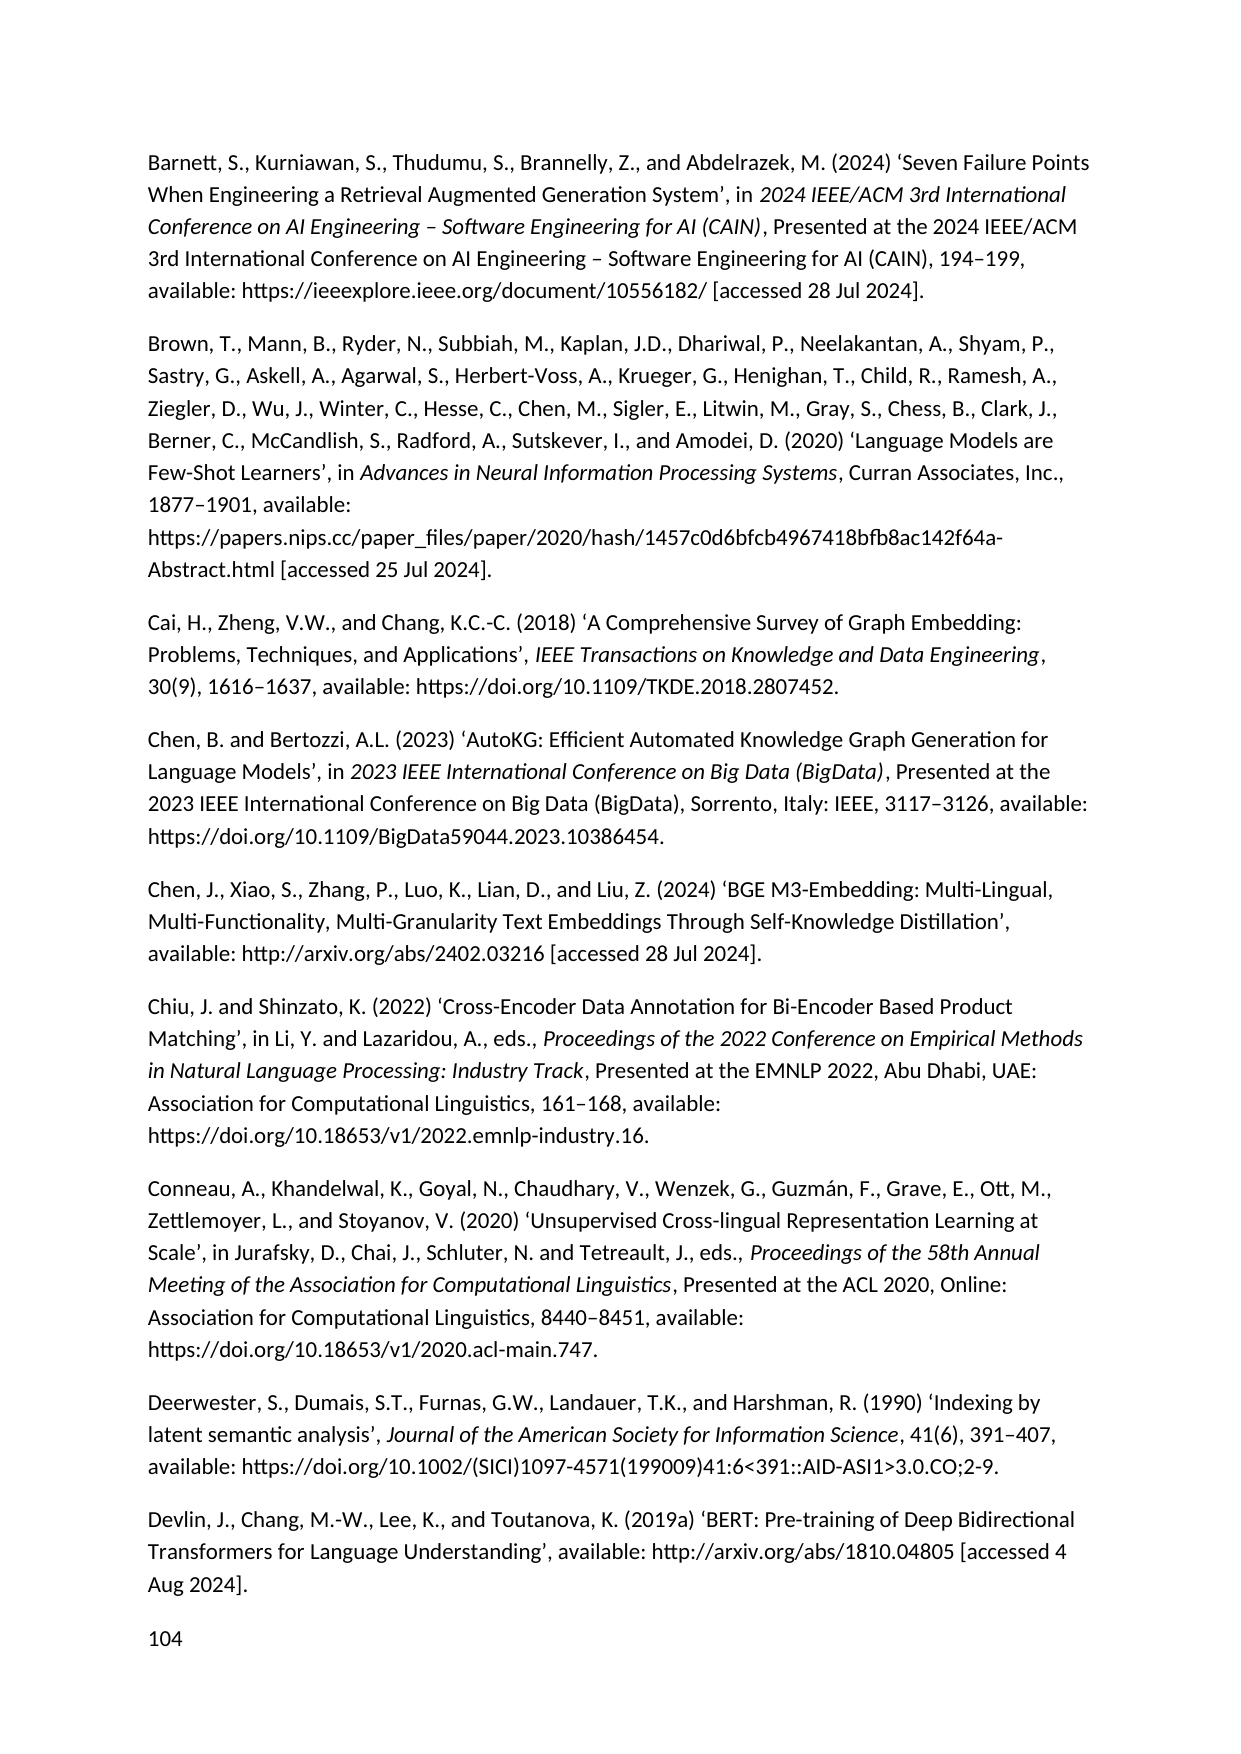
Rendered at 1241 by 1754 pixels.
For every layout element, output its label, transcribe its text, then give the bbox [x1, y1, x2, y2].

text Devlin, J., Chang, M.-W., Lee, K., and Toutanova, K. (2019a) ‘BERT: Pre-training of Deep Bidirectional Transformers for Language Understanding’, available: http://arxiv.org/abs/1810.04805 [accessed 4 Aug 2024]. [148, 1505, 1092, 1598]
text Deerwester, S., Dumais, S.T., Furnas, G.W., Landauer, T.K., and Harshman, R. (1990) ‘Indexing by latent semantic analysis’, Journal of the American Society for Information Science, 41(6), 391–407, available: https://doi.org/10.1002/(SICI)1097-4571(199009)41:6<391::AID-ASI1>3.0.CO;2-9. [148, 1388, 1092, 1480]
text Chiu, J. and Shinzato, K. (2022) ‘Cross-Encoder Data Annotation for Bi-Encoder Based Product Matching’, in Li, Y. and Lazaridou, A., eds., Proceedings of the 2022 Conference on Empirical Methods in Natural Language Processing: Industry Track, Presented at the EMNLP 2022, Abu Dhabi, UAE: Association for Computational Linguistics, 161–168, available: https://doi.org/10.18653/v1/2022.emnlp-industry.16. [148, 992, 1092, 1149]
text Cai, H., Zheng, V.W., and Chang, K.C.-C. (2018) ‘A Comprehensive Survey of Graph Embedding: Problems, Techniques, and Applications’, IEEE Transactions on Knowledge and Data Engineering, 30(9), 1616–1637, available: https://doi.org/10.1109/TKDE.2018.2807452. [148, 608, 1092, 700]
text Barnett, S., Kurniawan, S., Thudumu, S., Brannelly, Z., and Abdelrazek, M. (2024) ‘Seven Failure Points When Engineering a Retrieval Augmented Generation System’, in 2024 IEEE/ACM 3rd International Conference on AI Engineering – Software Engineering for AI (CAIN), Presented at the 2024 IEEE/ACM 3rd International Conference on AI Engineering – Software Engineering for AI (CAIN), 194–199, available: https://ieeexplore.ieee.org/document/10556182/ [accessed 28 Jul 2024]. [148, 148, 1092, 304]
text Chen, B. and Bertozzi, A.L. (2023) ‘AutoKG: Efficient Automated Knowledge Graph Generation for Language Models’, in 2023 IEEE International Conference on Big Data (BigData), Presented at the 2023 IEEE International Conference on Big Data (BigData), Sorrento, Italy: IEEE, 3117–3126, available: https://doi.org/10.1109/BigData59044.2023.10386454. [148, 725, 1092, 850]
text Brown, T., Mann, B., Ryder, N., Subbiah, M., Kaplan, J.D., Dhariwal, P., Neelakantan, A., Shyam, P., Sastry, G., Askell, A., Agarwal, S., Herbert-Voss, A., Krueger, G., Henighan, T., Child, R., Ramesh, A., Ziegler, D., Wu, J., Winter, C., Hesse, C., Chen, M., Sigler, E., Litwin, M., Gray, S., Chess, B., Clark, J., Berner, C., McCandlish, S., Radford, A., Sutskever, I., and Amodei, D. (2020) ‘Language Models are Few-Shot Learners’, in Advances in Neural Information Processing Systems, Curran Associates, Inc., 1877–1901, available: https://papers.nips.cc/paper_files/paper/2020/hash/1457c0d6bfcb4967418bfb8ac142f64a-Abstract.html [accessed 25 Jul 2024]. [148, 329, 1092, 583]
text Chen, J., Xiao, S., Zhang, P., Luo, K., Lian, D., and Liu, Z. (2024) ‘BGE M3-Embedding: Multi-Lingual, Multi-Functionality, Multi-Granularity Text Embeddings Through Self-Knowledge Distillation’, available: http://arxiv.org/abs/2402.03216 [accessed 28 Jul 2024]. [148, 875, 1092, 967]
text Conneau, A., Khandelwal, K., Goyal, N., Chaudhary, V., Wenzek, G., Guzmán, F., Grave, E., Ott, M., Zettlemoyer, L., and Stoyanov, V. (2020) ‘Unsupervised Cross-lingual Representation Learning at Scale’, in Jurafsky, D., Chai, J., Schluter, N. and Tetreault, J., eds., Proceedings of the 58th Annual Meeting of the Association for Computational Linguistics, Presented at the ACL 2020, Online: Association for Computational Linguistics, 8440–8451, available: https://doi.org/10.18653/v1/2020.acl-main.747. [148, 1174, 1092, 1363]
